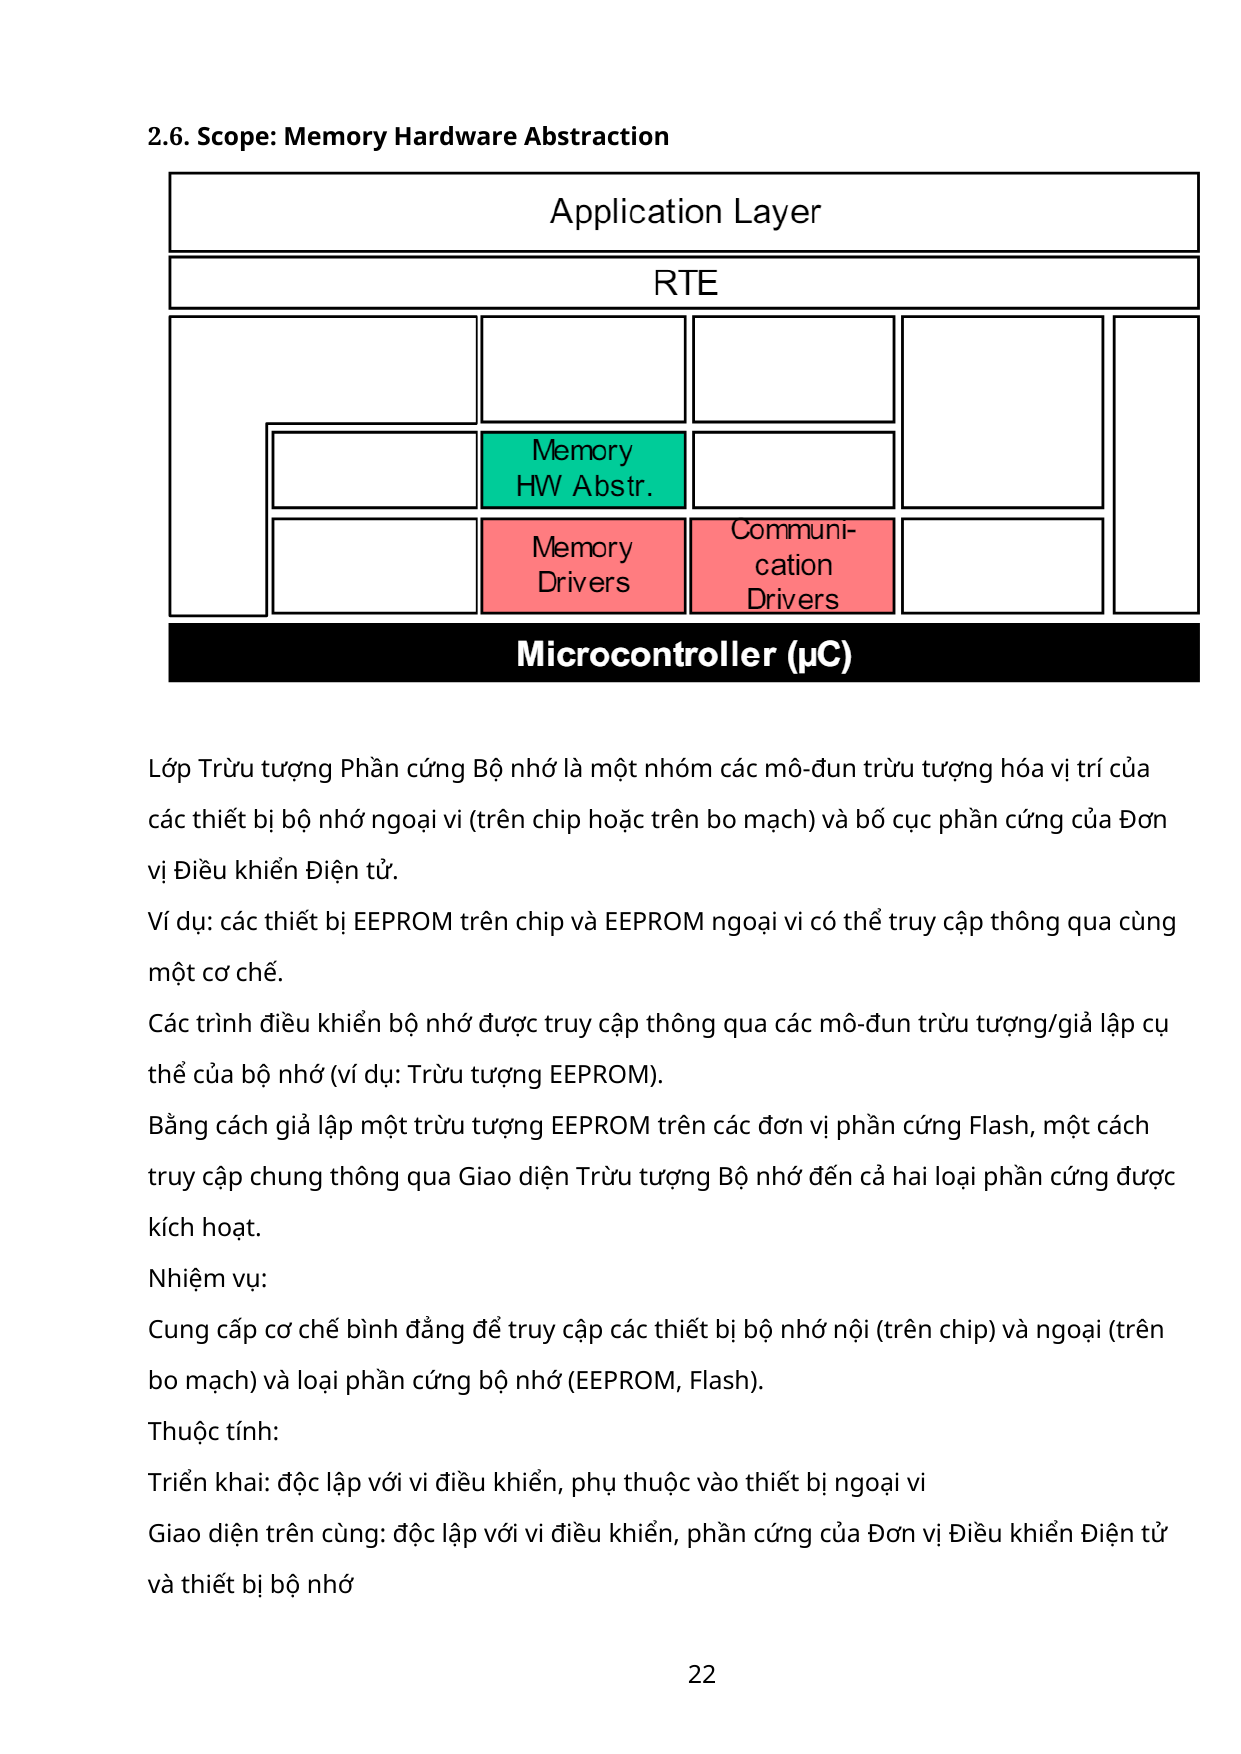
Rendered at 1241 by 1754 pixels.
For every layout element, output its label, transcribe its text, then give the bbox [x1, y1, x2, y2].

text Lớp Trừu tượng Phần cứng Bộ nhớ là một nhóm các mô-đun trừu tượng hóa vị trí của các thiết bị bộ nhớ ngoại vi (trên chip hoặc trên bo mạch) và bố cục phần cứng của Đơn vị Điều khiển Điện tử. [148, 751, 1181, 887]
text Ví dụ: các thiết bị EEPROM trên chip và EEPROM ngoại vi có thể truy cập thông qua cùng một cơ chế. [148, 904, 1181, 989]
text Triển khai: độc lập với vi điều khiển, phụ thuộc vào thiết bị ngoại vi [148, 1465, 1181, 1499]
subtitle Scope: Memory Hardware Abstraction [148, 118, 1181, 152]
text Giao diện trên cùng: độc lập với vi điều khiển, phần cứng của Đơn vị Điều khiển Điện tử và thiết bị bộ nhớ [148, 1516, 1181, 1601]
text Thuộc tính: [148, 1414, 1181, 1448]
text Bằng cách giả lập một trừu tượng EEPROM trên các đơn vị phần cứng Flash, một cách truy cập chung thông qua Giao diện Trừu tượng Bộ nhớ đến cả hai loại phần cứng được kích hoạt. [148, 1108, 1181, 1244]
text Nhiệm vụ: [148, 1261, 1181, 1295]
text Cung cấp cơ chế bình đẳng để truy cập các thiết bị bộ nhớ nội (trên chip) và ngoại (trên bo mạch) và loại phần cứng bộ nhớ (EEPROM, Flash). [148, 1312, 1181, 1397]
text Các trình điều khiển bộ nhớ được truy cập thông qua các mô-đun trừu tượng/giả lập cụ thể của bộ nhớ (ví dụ: Trừu tượng EEPROM). [148, 1006, 1181, 1091]
